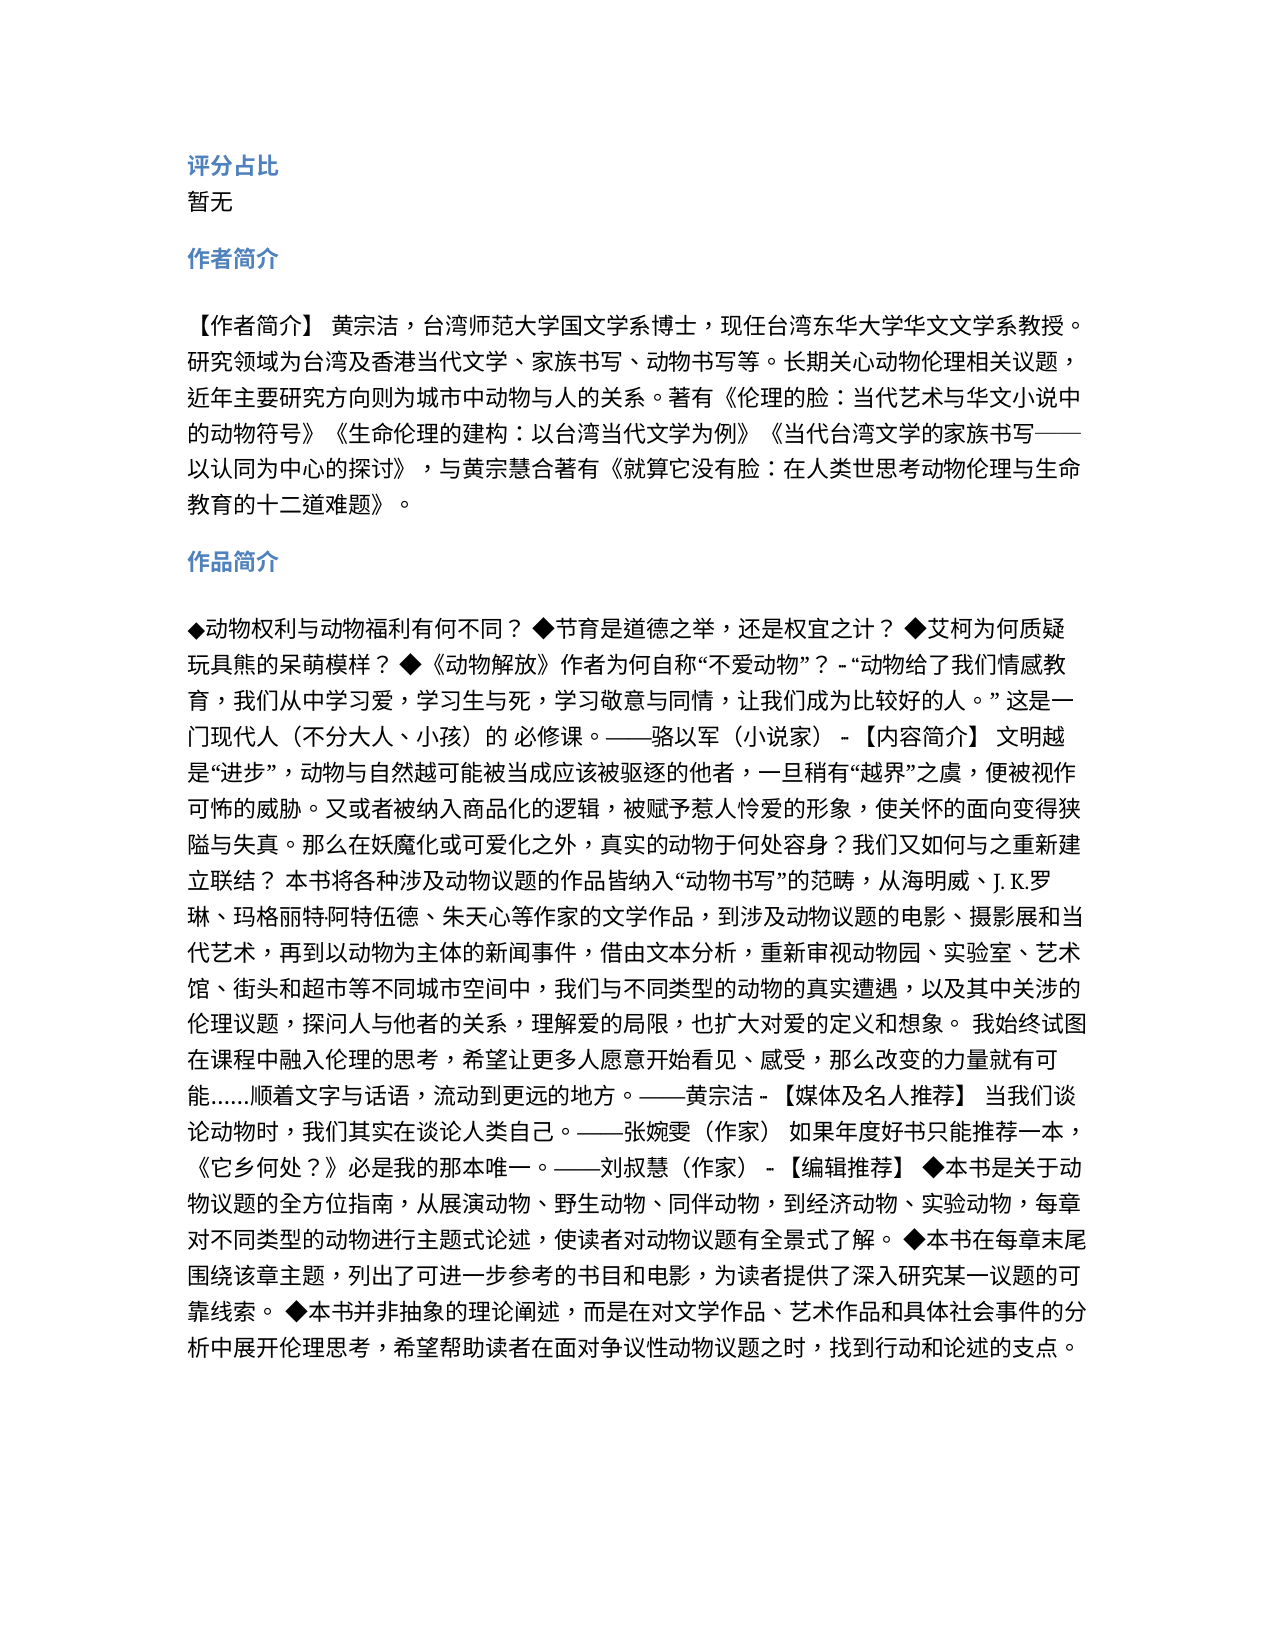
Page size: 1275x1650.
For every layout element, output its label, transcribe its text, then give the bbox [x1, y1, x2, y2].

subtitle 作品简介 [187, 546, 1087, 577]
subtitle 评分占比 [187, 150, 1087, 181]
subtitle 作者简介 [187, 243, 1087, 274]
text ◆动物权利与动物福利有何不同？ ◆节育是道德之举，还是权宜之计？ ◆艾柯为何质疑玩具熊的呆萌模样？ ◆《动物解放》作者为何自称“不爱动物”？ ··· “动物给了我们情感教育，我们从中学习爱，学习生与死，学习敬意与同情，让我们成为比较好的人。” 这是一门现代人（不分大人、小孩）的 必修课。——骆以军（小说家） ··· 【内容简介】 文明越是“进步”，动物与自然越可能被当成应该被驱逐的他者，一旦稍有“越界”之虞，便被视作可怖的威胁。又或者被纳入商品化的逻辑，被赋予惹人怜爱的形象，使关怀的面向变得狭隘与失真。那么在妖魔化或可爱化之外，真实的动物于何处容身？我们又如何与之重新建立联结？ 本书将各种涉及动物议题的作品皆纳入“动物书写”的范畴，从海明威、J. K.罗琳、玛格丽特·阿特伍德、朱天心等作家的文学作品，到涉及动物议题的电影、摄影展和当代艺术，再到以动物为主体的新闻事件，借由文本分析，重新审视动物园、实验室、艺术馆、街头和超市等不同城市空间中，我们与不同类型的动物的真实遭遇，以及其中关涉的伦理议题，探问人与他者的关系，理解爱的局限，也扩大对爱的定义和想象。 我始终试图在课程中融入伦理的思考，希望让更多人愿意开始看见、感受，那么改变的力量就有可能……顺着文字与话语，流动到更远的地方。——黄宗洁 ··· 【媒体及名人推荐】 当我们谈论动物时，我们其实在谈论人类自己。——张婉雯（作家） 如果年度好书只能推荐一本，《它乡何处？》必是我的那本唯一。——刘叔慧（作家） ··· 【编辑推荐】 ◆本书是关于动物议题的全方位指南，从展演动物、野生动物、同伴动物，到经济动物、实验动物，每章对不同类型的动物进行主题式论述，使读者对动物议题有全景式了解。 ◆本书在每章末尾围绕该章主题，列出了可进一步参考的书目和电影，为读者提供了深入研究某一议题的可靠线索。 ◆本书并非抽象的理论阐述，而是在对文学作品、艺术作品和具体社会事件的分析中展开伦理思考，希望帮助读者在面对争议性动物议题之时，找到行动和论述的支点。 [187, 582, 1087, 1363]
text 暂无 [187, 186, 1087, 217]
text 【作者简介】 黄宗洁，台湾师范大学国文学系博士，现任台湾东华大学华文文学系教授。研究领域为台湾及香港当代文学、家族书写、动物书写等。长期关心动物伦理相关议题，近年主要研究方向则为城市中动物与人的关系。著有《伦理的脸：当代艺术与华文小说中的动物符号》《生命伦理的建构：以台湾当代文学为例》《当代台湾文学的家族书写──以认同为中心的探讨》，与黄宗慧合著有《就算它没有脸：在人类世思考动物伦理与生命教育的十二道难题》。 [187, 279, 1087, 521]
